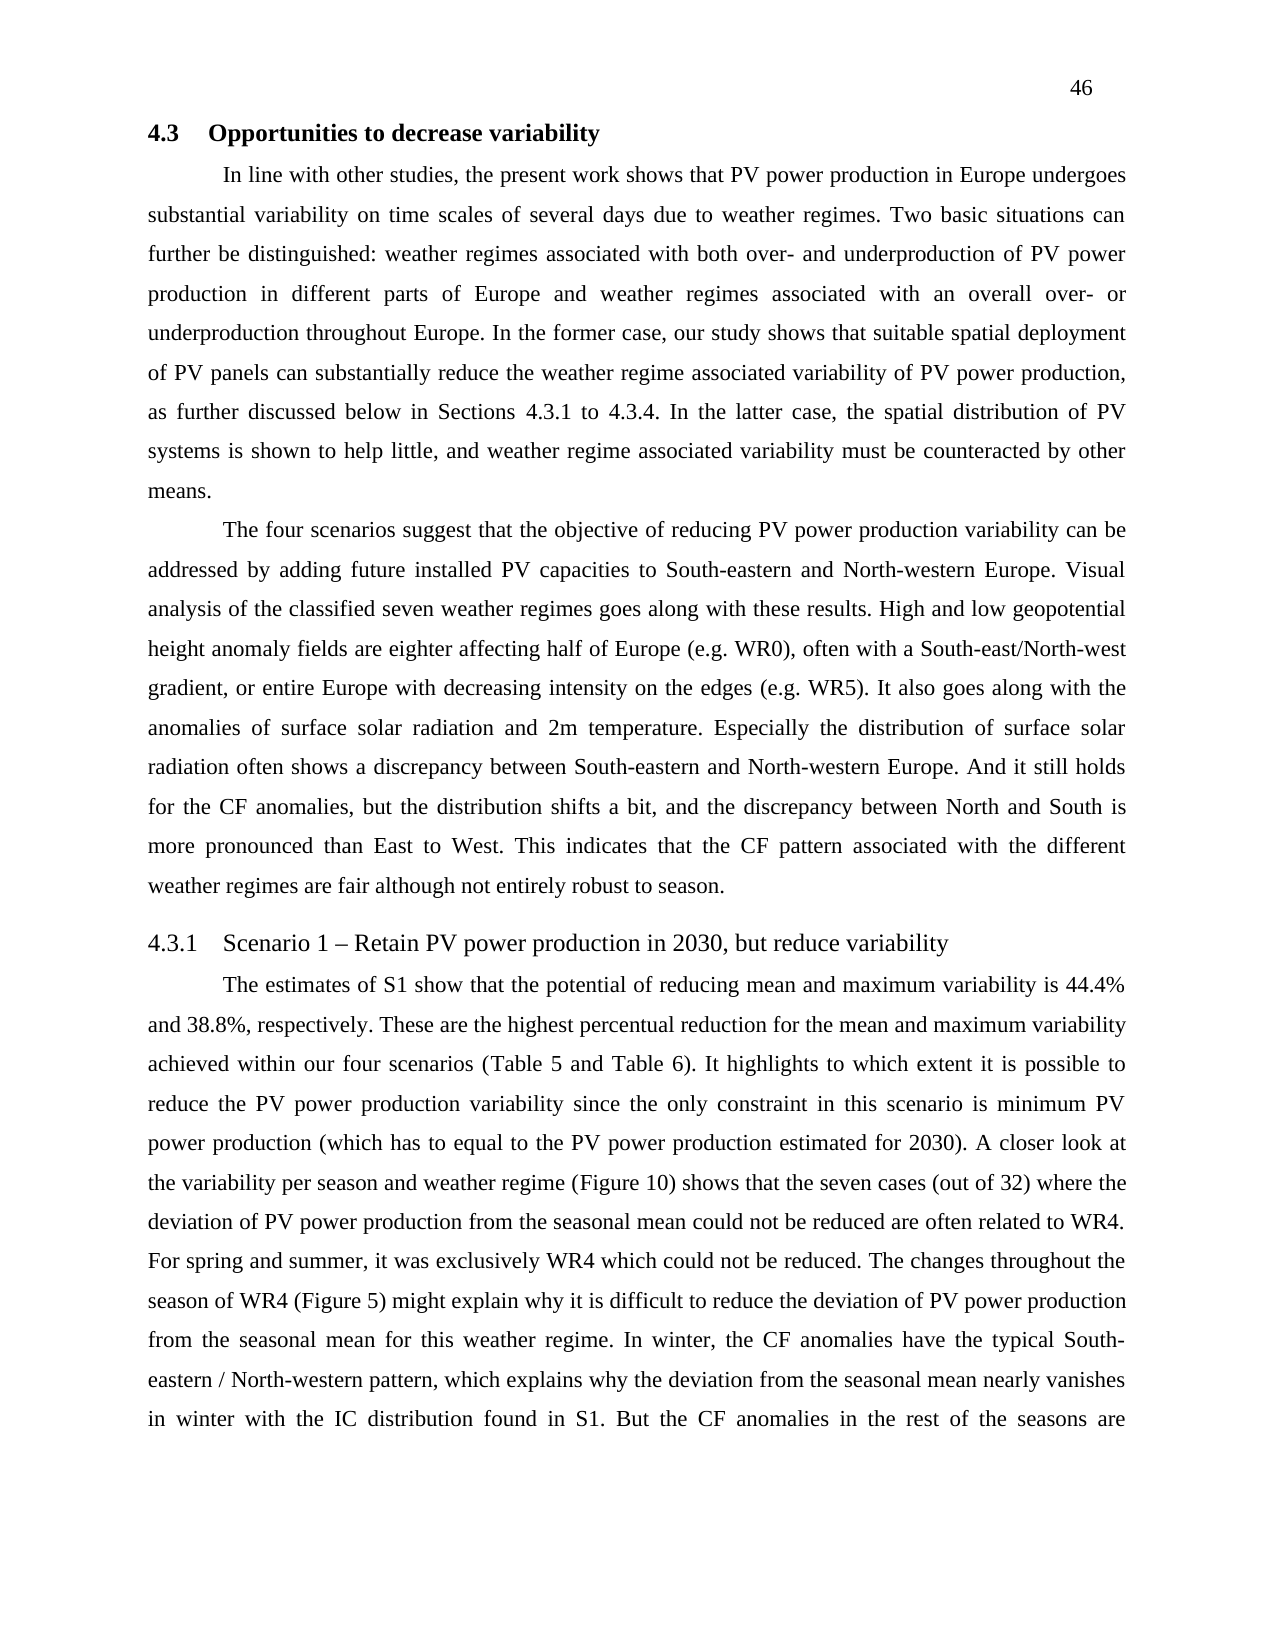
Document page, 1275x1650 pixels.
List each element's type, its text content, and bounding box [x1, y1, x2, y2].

subtitle Scenario 1 – Retain PV power production in 2030, but reduce variability [148, 928, 1127, 957]
text The four scenarios suggest that the objective of reducing PV power production variability can be addressed by adding future installed PV capacities to South-eastern and North-western Europe. Visual analysis of the classified seven weather regimes goes along with these results. High and low geopotential height anomaly fields are eighter affecting half of Europe (e.g. WR0), often with a South-east/North-west gradient, or entire Europe with decreasing intensity on the edges (e.g. WR5). It also goes along with the anomalies of surface solar radiation and 2m temperature. Especially the distribution of surface solar radiation often shows a discrepancy between South-eastern and North-western Europe. And it still holds for the CF anomalies, but the distribution shifts a bit, and the discrepancy between North and South is more pronounced than East to West. This indicates that the CF pattern associated with the different weather regimes are fair although not entirely robust to season. [148, 517, 1127, 898]
subtitle Opportunities to decrease variability [148, 118, 1127, 147]
text In line with other studies, the present work shows that PV power production in Europe undergoes substantial variability on time scales of several days due to weather regimes. Two basic situations can further be distinguished: weather regimes associated with both over- and underproduction of PV power production in different parts of Europe and weather regimes associated with an overall over- or underproduction throughout Europe. In the former case, our study shows that suitable spatial deployment of PV panels can substantially reduce the weather regime associated variability of PV power production, as further discussed below in Sections 4.3.1 to 4.3.4. In the latter case, the spatial distribution of PV systems is shown to help little, and weather regime associated variability must be counteracted by other means. [148, 161, 1127, 503]
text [148, 971, 1127, 1432]
